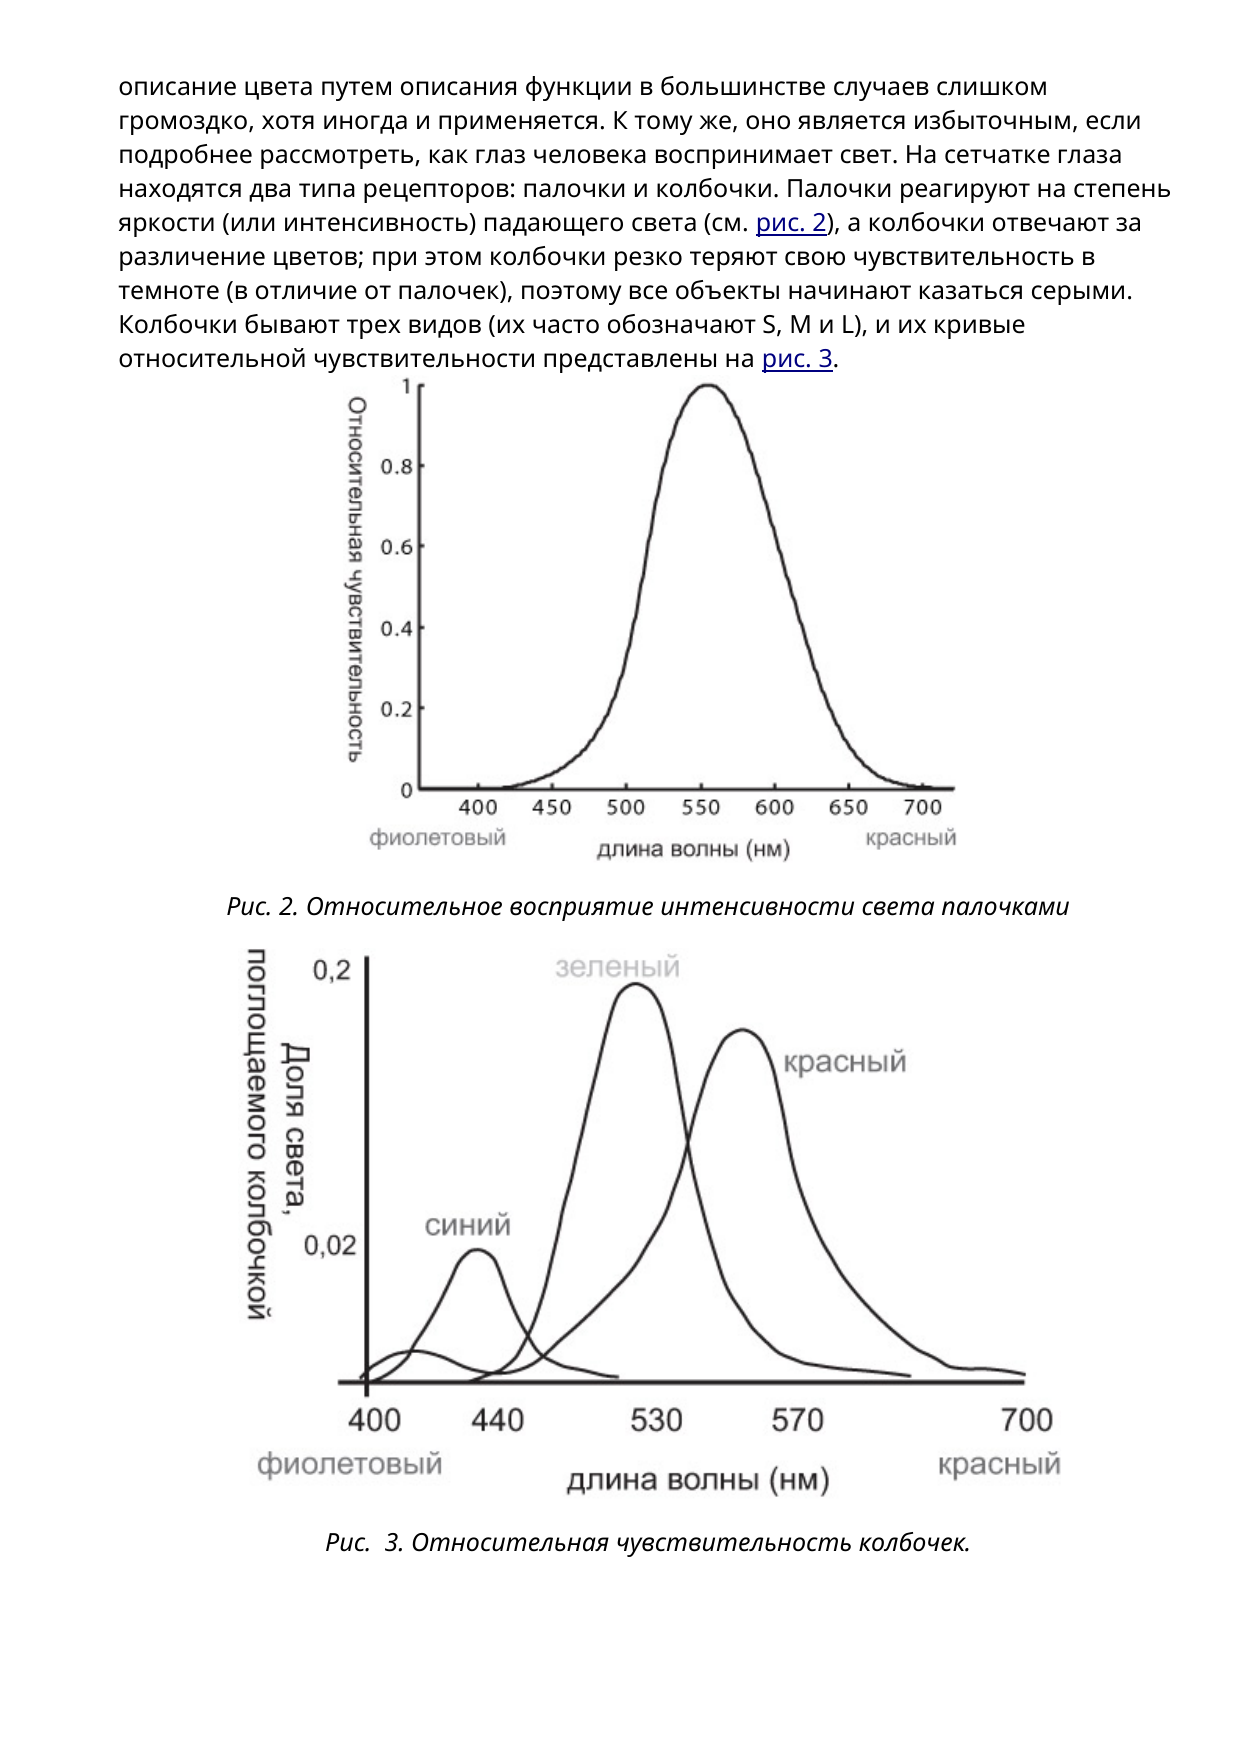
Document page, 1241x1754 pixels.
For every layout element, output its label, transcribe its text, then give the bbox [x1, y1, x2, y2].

text Рис. 3. Относительная чувствительность колбочек. [118, 1525, 1181, 1559]
picture [342, 375, 957, 864]
picture [238, 948, 1062, 1500]
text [118, 68, 1181, 375]
text Рис. 2. Относительное восприятие интенсивности света палочками [118, 889, 1181, 923]
